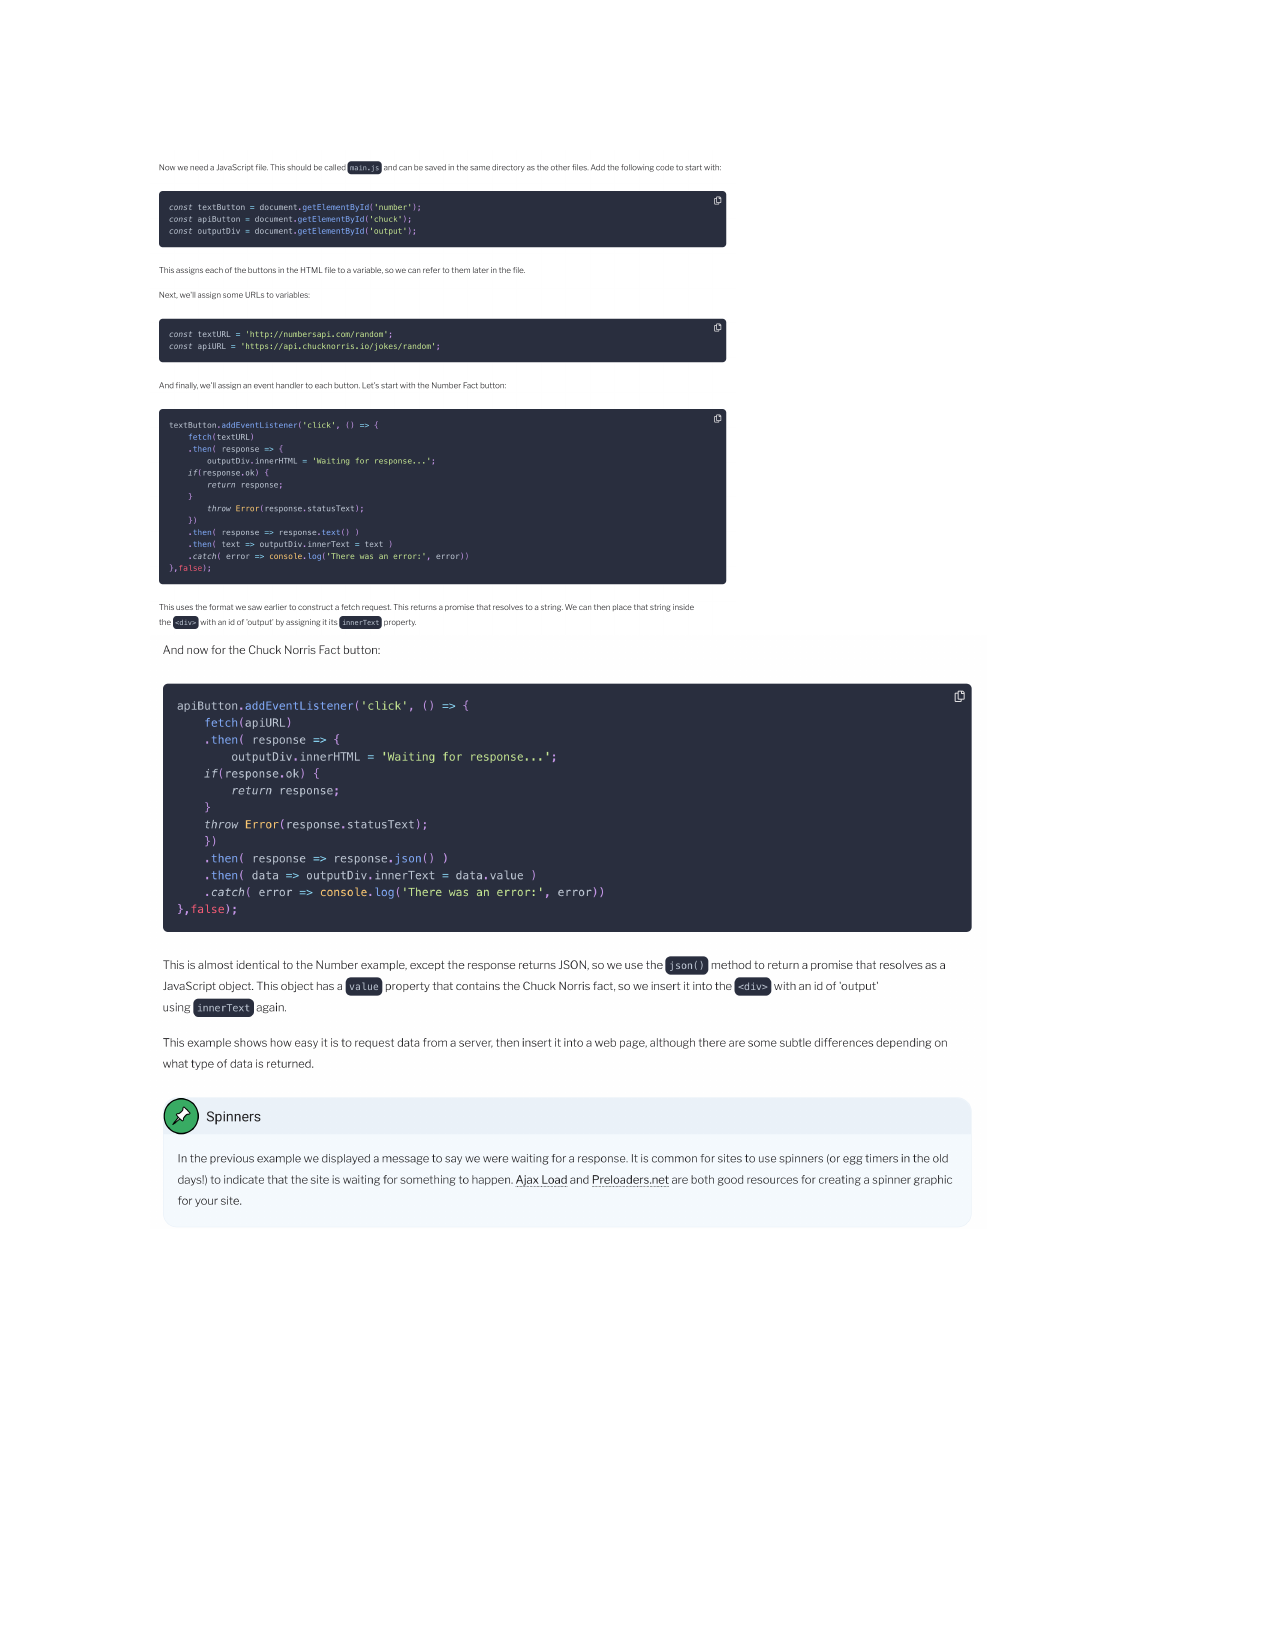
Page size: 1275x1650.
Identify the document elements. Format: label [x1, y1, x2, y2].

picture [150, 150, 987, 1229]
